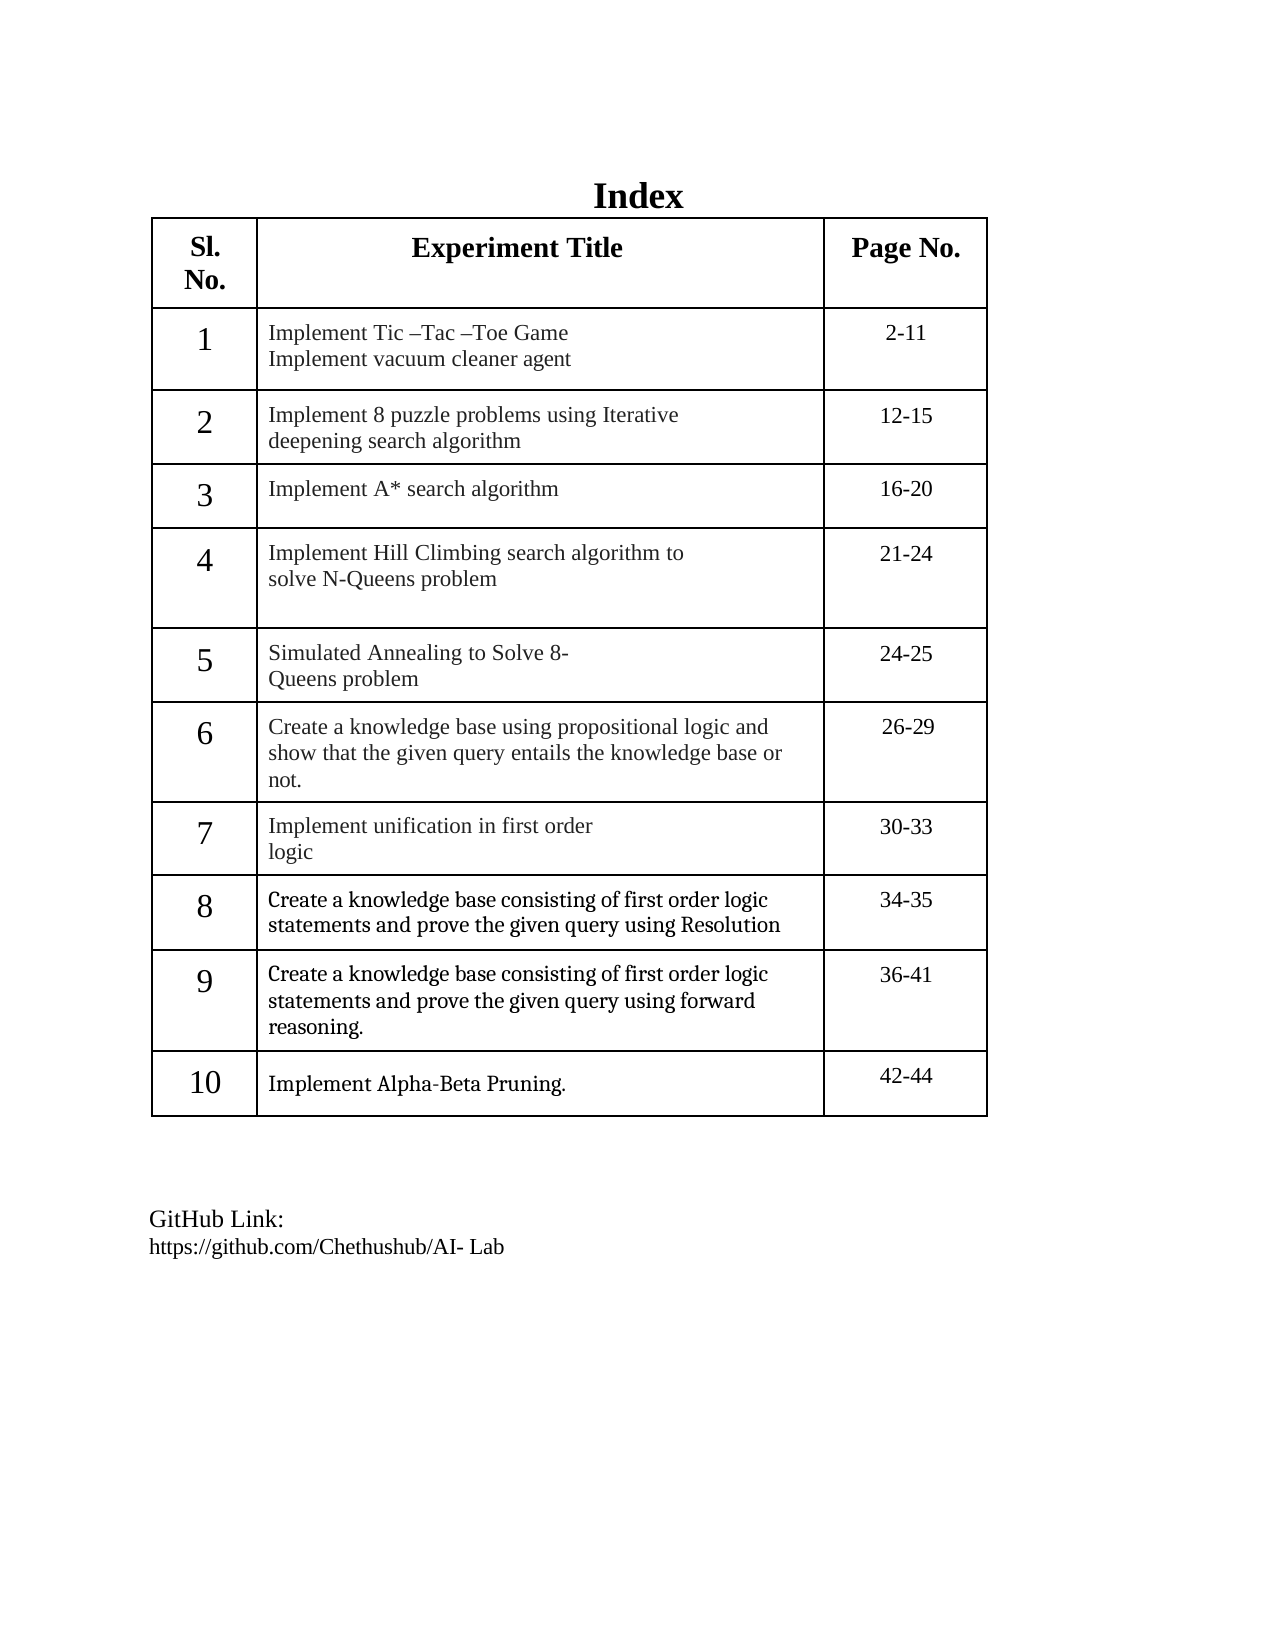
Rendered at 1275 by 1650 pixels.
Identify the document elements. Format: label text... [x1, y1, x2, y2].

table_cell 21-24 [825, 529, 986, 627]
table_cell Create a knowledge base using propositional logic and show that the given query entails the knowledge base or not. [258, 703, 823, 801]
table_cell 7 [153, 803, 256, 874]
table_cell 2 [153, 391, 256, 463]
table_cell Simulated Annealing to Solve 8- Queens problem [258, 629, 823, 701]
table_cell Implement A* search algorithm [258, 465, 823, 527]
table_cell Create a knowledge base consisting of first order logic statements and prove the given query using forward reasoning. [258, 951, 823, 1050]
table_header Experiment Title [258, 219, 823, 307]
table_cell 10 [153, 1052, 256, 1114]
table_cell 3 [153, 465, 256, 527]
table_cell 34-35 [825, 876, 986, 948]
table_cell 16-20 [825, 465, 986, 527]
text Index [203, 174, 1074, 217]
table_cell Implement unification in first order logic [258, 803, 823, 874]
table_cell 4 [153, 529, 256, 627]
text GitHub Link: https://github.com/Chethushub/AI- Lab [149, 1204, 527, 1259]
table_cell Create a knowledge base consisting of first order logic statements and prove the given query using Resolution [258, 876, 823, 948]
table_cell 8 [153, 876, 256, 948]
table_cell 42-44 [825, 1052, 986, 1114]
table_cell 30-33 [825, 803, 986, 874]
table_cell 24-25 [825, 629, 986, 701]
table_header Page No. [825, 219, 986, 307]
table_header Sl. No. [153, 219, 256, 307]
table_cell 2-11 [825, 309, 986, 389]
table_cell Implement Hill Climbing search algorithm to solve N-Queens problem [258, 529, 823, 627]
table_cell Implement 8 puzzle problems using Iterative deepening search algorithm [258, 391, 823, 463]
table_cell 26-29 [825, 703, 986, 801]
table_cell Implement Tic –Tac –Toe Game Implement vacuum cleaner agent [258, 309, 823, 389]
table_cell 5 [153, 629, 256, 701]
table_cell 36-41 [825, 951, 986, 1050]
table_cell 1 [153, 309, 256, 389]
table_cell 6 [153, 703, 256, 801]
table_cell 9 [153, 951, 256, 1050]
table_cell Implement Alpha-Beta Pruning. [258, 1052, 823, 1114]
table_cell 12-15 [825, 391, 986, 463]
